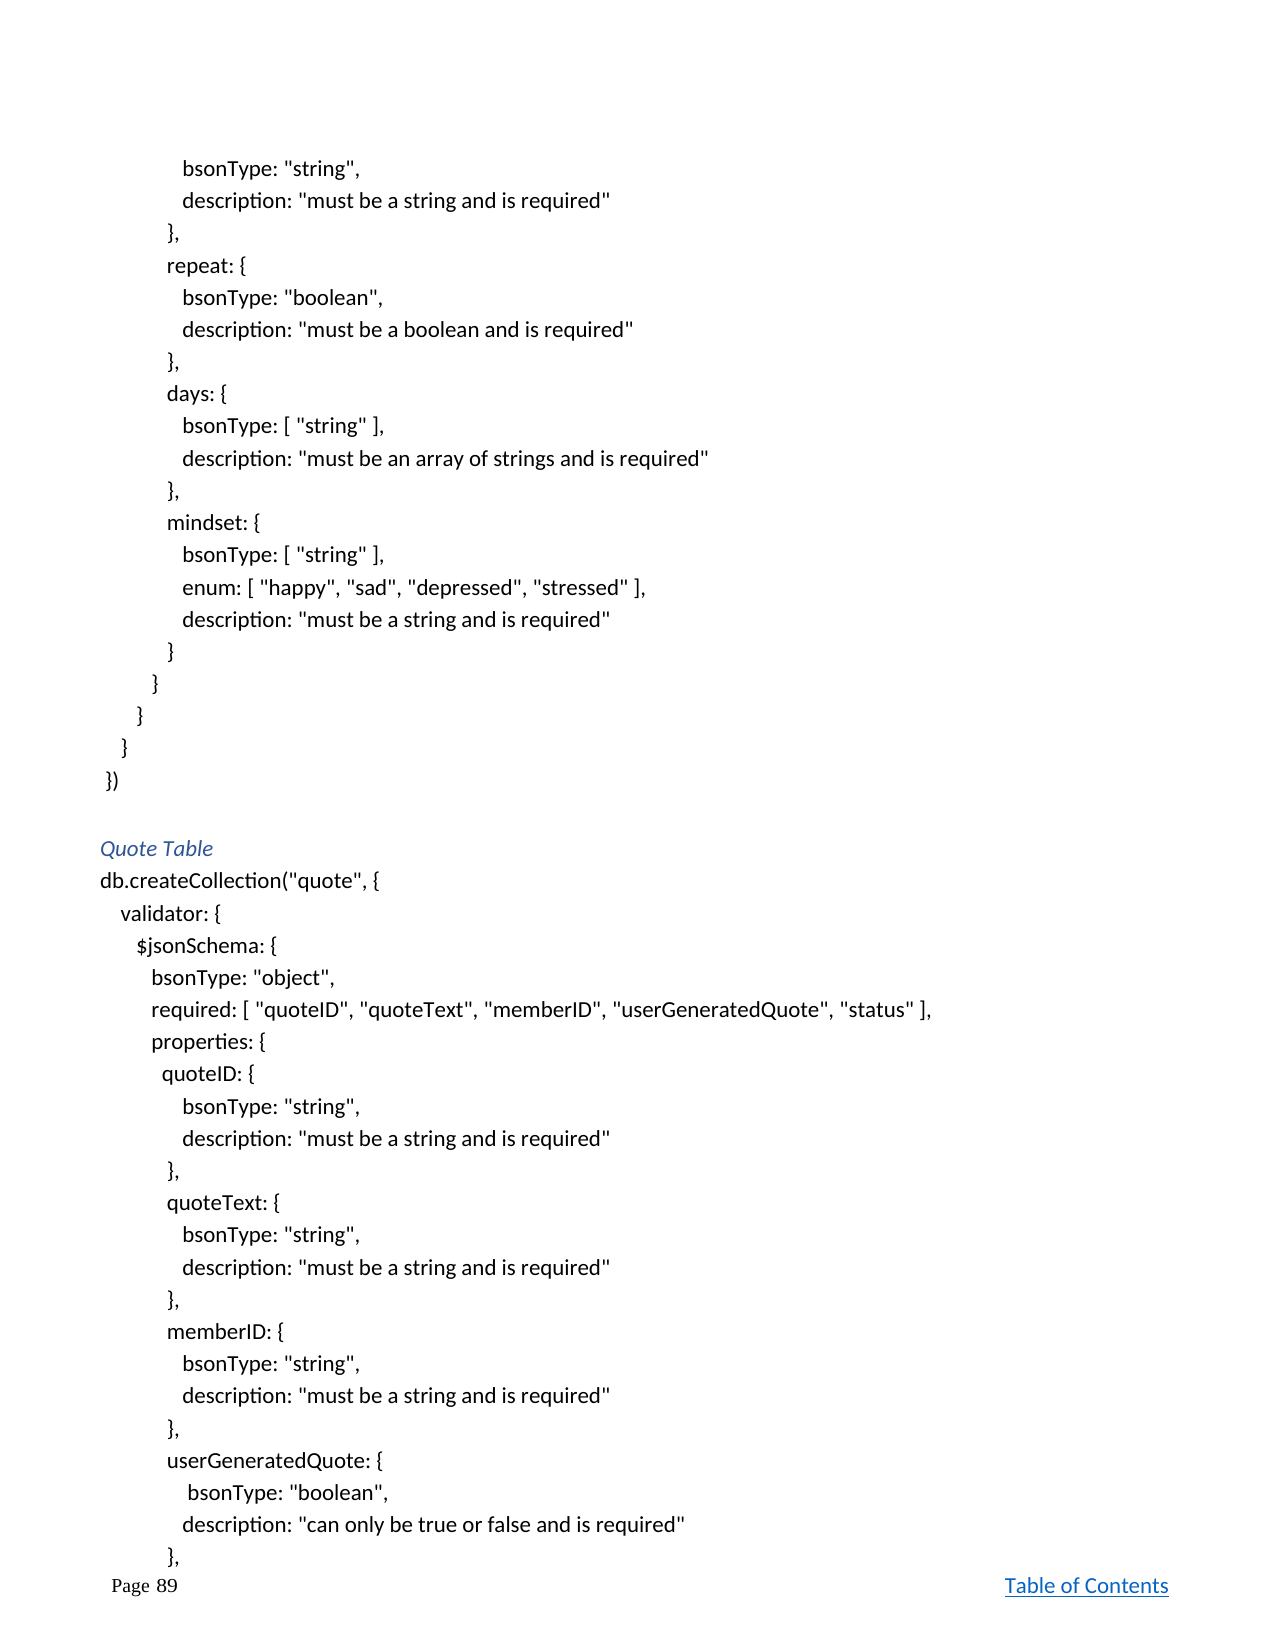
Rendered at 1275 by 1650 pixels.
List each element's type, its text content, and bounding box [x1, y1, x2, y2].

text mindset: { [100, 508, 1175, 536]
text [100, 1381, 1175, 1409]
text bsonType: "string", [100, 154, 1175, 182]
text repeat: { [100, 251, 1175, 279]
text quoteID: { [100, 1059, 1175, 1088]
text } [100, 669, 1175, 697]
text quoteText: { [100, 1188, 1175, 1216]
text }, [100, 476, 1175, 504]
text validator: { [100, 899, 1175, 927]
text description: "must be a string and is required" [100, 1124, 1175, 1152]
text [100, 186, 1175, 214]
text description: "must be a string and is required" [100, 605, 1175, 633]
text description: "must be a string and is required" [100, 1253, 1175, 1281]
text memberID: { [100, 1317, 1175, 1345]
text bsonType: "string", [100, 1221, 1175, 1248]
text } [100, 733, 1175, 762]
text } [100, 701, 1175, 729]
text db.createCollection("quote", { [100, 866, 1175, 894]
text } [100, 637, 1175, 665]
text bsonType: [ "string" ], [100, 540, 1175, 568]
text $jsonSchema: { [100, 931, 1175, 959]
text days: { [100, 379, 1175, 407]
text description: "can only be true or false and is required" [100, 1510, 1175, 1538]
text bsonType: "boolean", [100, 283, 1175, 311]
subtitle Quote Table [100, 834, 1175, 862]
text bsonType: [ "string" ], [100, 412, 1175, 440]
text required: [ "quoteID", "quoteText", "memberID", "userGeneratedQuote", "status" ], [100, 995, 1175, 1023]
text userGeneratedQuote: { [100, 1446, 1175, 1474]
text bsonType: "boolean", [100, 1478, 1175, 1506]
text }, [100, 1156, 1175, 1184]
text enum: [ "happy", "sad", "depressed", "stressed" ], [100, 573, 1175, 601]
text bsonType: "string", [100, 1349, 1175, 1377]
text properties: { [100, 1027, 1175, 1055]
text }, [100, 1542, 1175, 1570]
text }, [100, 1285, 1175, 1313]
text description: "must be a boolean and is required" [100, 315, 1175, 343]
text bsonType: "string", [100, 1092, 1175, 1120]
text }, [100, 1414, 1175, 1442]
text }, [100, 347, 1175, 375]
text bsonType: "object", [100, 963, 1175, 991]
text description: "must be an array of strings and is required" [100, 444, 1175, 472]
text }) [100, 766, 1175, 794]
text }, [100, 218, 1175, 247]
